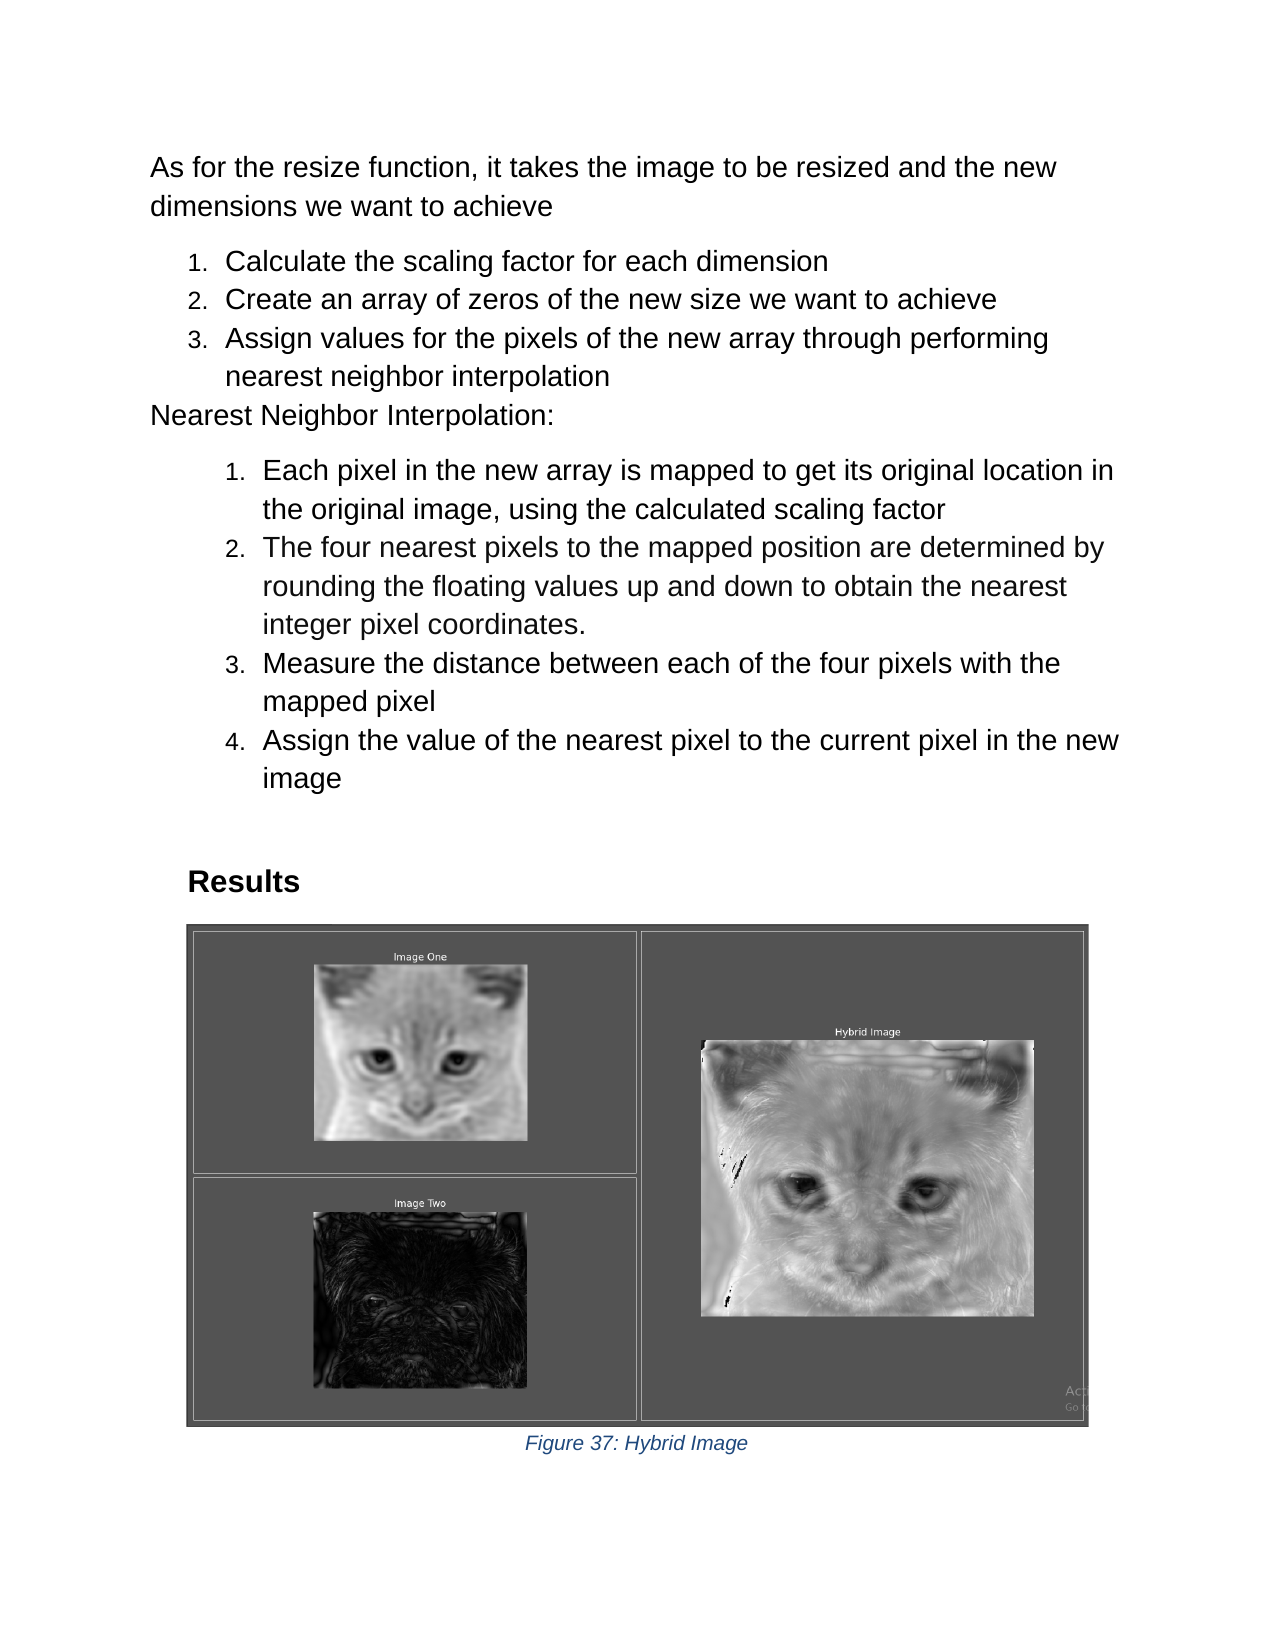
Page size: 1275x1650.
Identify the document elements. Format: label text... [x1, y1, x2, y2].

text As for the resize function, it takes the image to be resized and the new dimensions we want to achieve [150, 150, 1125, 222]
list Create an array of zeros of the new size we want to achieve [187, 282, 1125, 316]
text Nearest Neighbor Interpolation: [150, 398, 1125, 431]
picture [186, 924, 1089, 1427]
text Figure 37: Hybrid Image [150, 1431, 1125, 1455]
list The four nearest pixels to the mapped position are determined by rounding the floating values up and down to obtain the nearest integer pixel coordinates. [225, 530, 1125, 641]
list Assign the value of the nearest pixel to the current pixel in the new image [225, 723, 1125, 795]
list Calculate the scaling factor for each dimension [187, 244, 1125, 277]
list Each pixel in the new array is mapped to get its original location in the original image, using the calculated scaling factor [225, 453, 1125, 525]
subtitle Results [187, 863, 1112, 899]
list Measure the distance between each of the four pixels with the mapped pixel [225, 646, 1125, 718]
list Assign values for the pixels of the new array through performing nearest neighbor interpolation [187, 321, 1125, 393]
